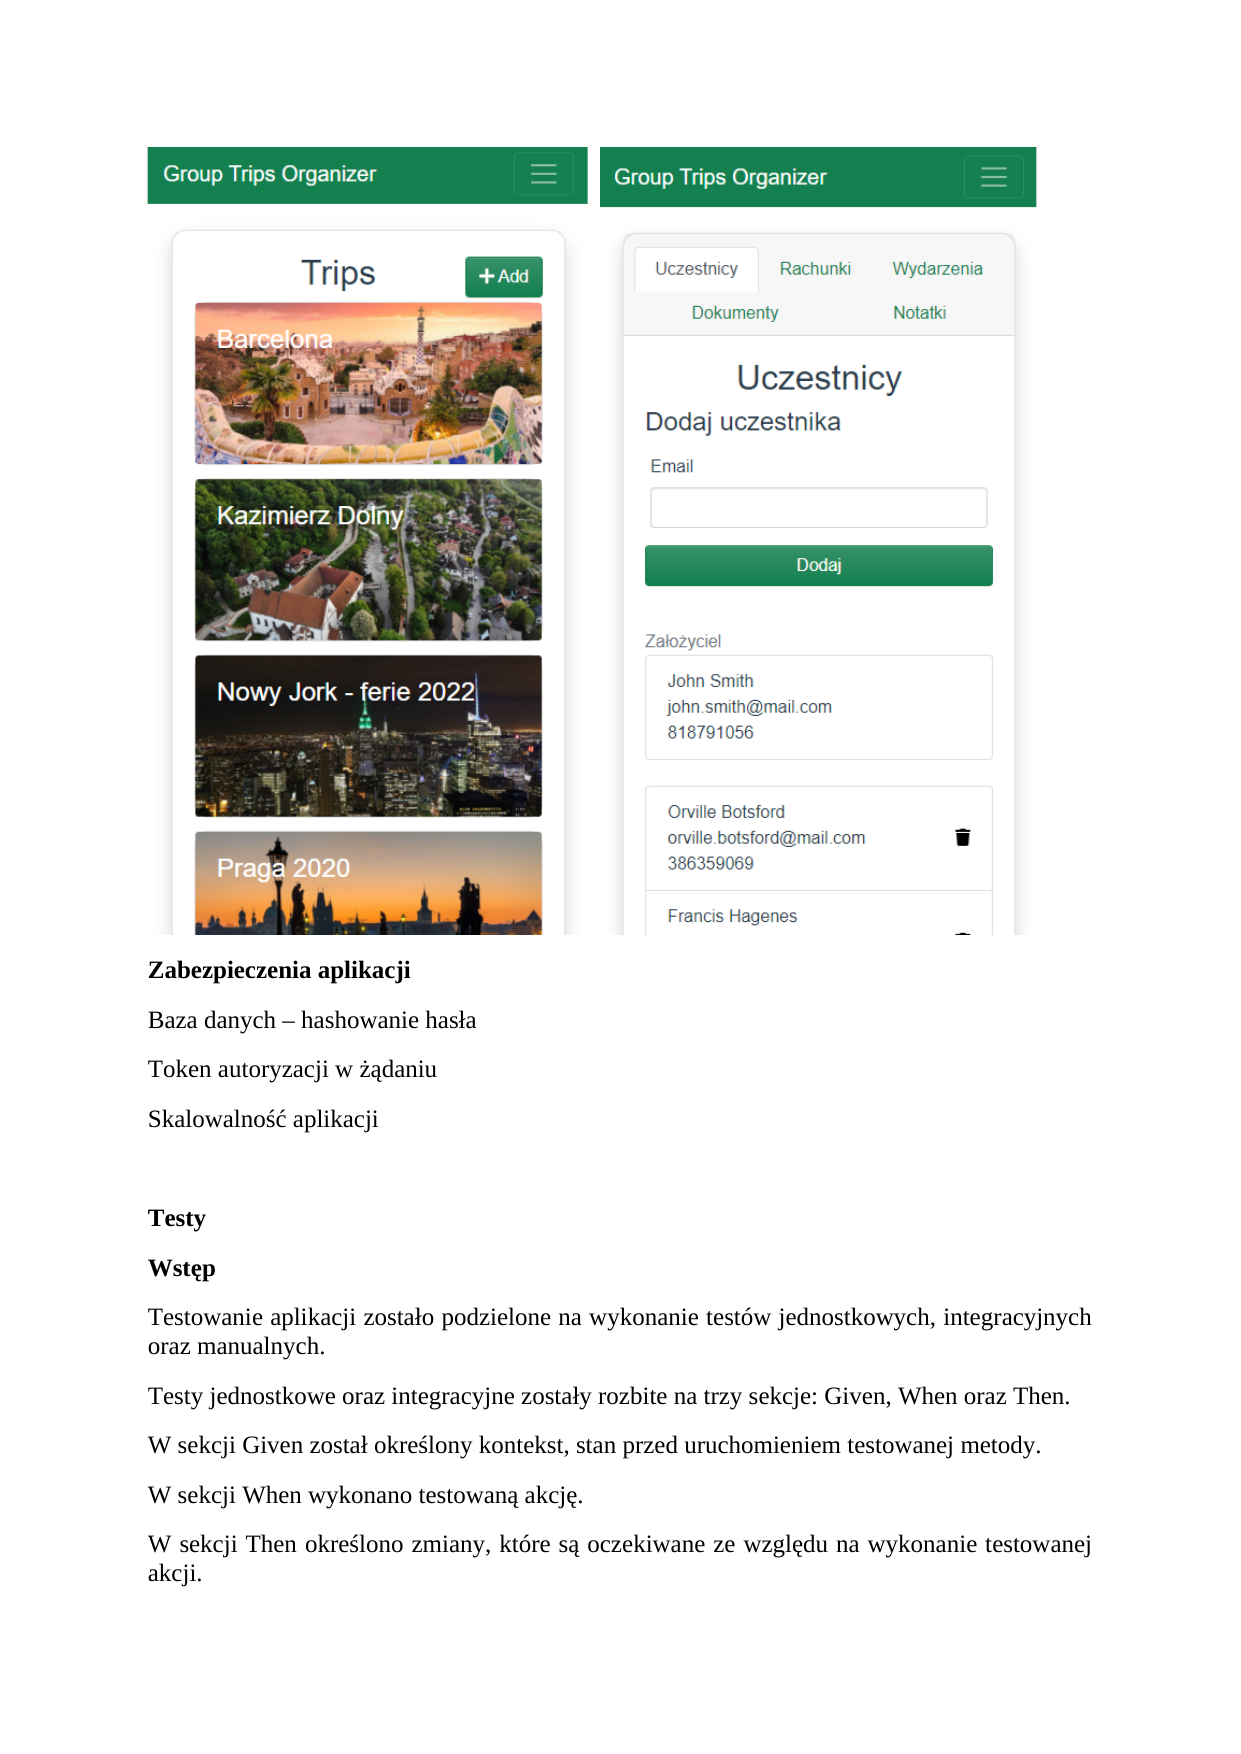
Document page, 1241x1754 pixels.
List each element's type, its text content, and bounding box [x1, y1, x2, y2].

text W sekcji Given został określony kontekst, stan przed uruchomieniem testowanej metody. [148, 1430, 1093, 1459]
text Wstęp [148, 1253, 1093, 1282]
picture [600, 147, 1037, 935]
picture [147, 147, 588, 935]
text W sekcji When wykonano testowaną akcję. [148, 1480, 1093, 1509]
text Testowanie aplikacji zostało podzielone na wykonanie testów jednostkowych, integracyjnych oraz manualnych. [148, 1302, 1093, 1360]
text Skalowalność aplikacji [148, 1104, 1093, 1133]
text Token autoryzacji w żądaniu [148, 1054, 1093, 1083]
text W sekcji Then określono zmiany, które są oczekiwane ze względu na wykonanie testowanej akcji. [148, 1529, 1093, 1587]
text Testy jednostkowe oraz integracyjne zostały rozbite na trzy sekcje: Given, When oraz Then. [148, 1381, 1093, 1409]
text Testy [148, 1203, 1093, 1232]
text Zabezpieczenia aplikacji [148, 955, 1093, 984]
text Baza danych – hashowanie hasła [148, 1005, 1093, 1034]
